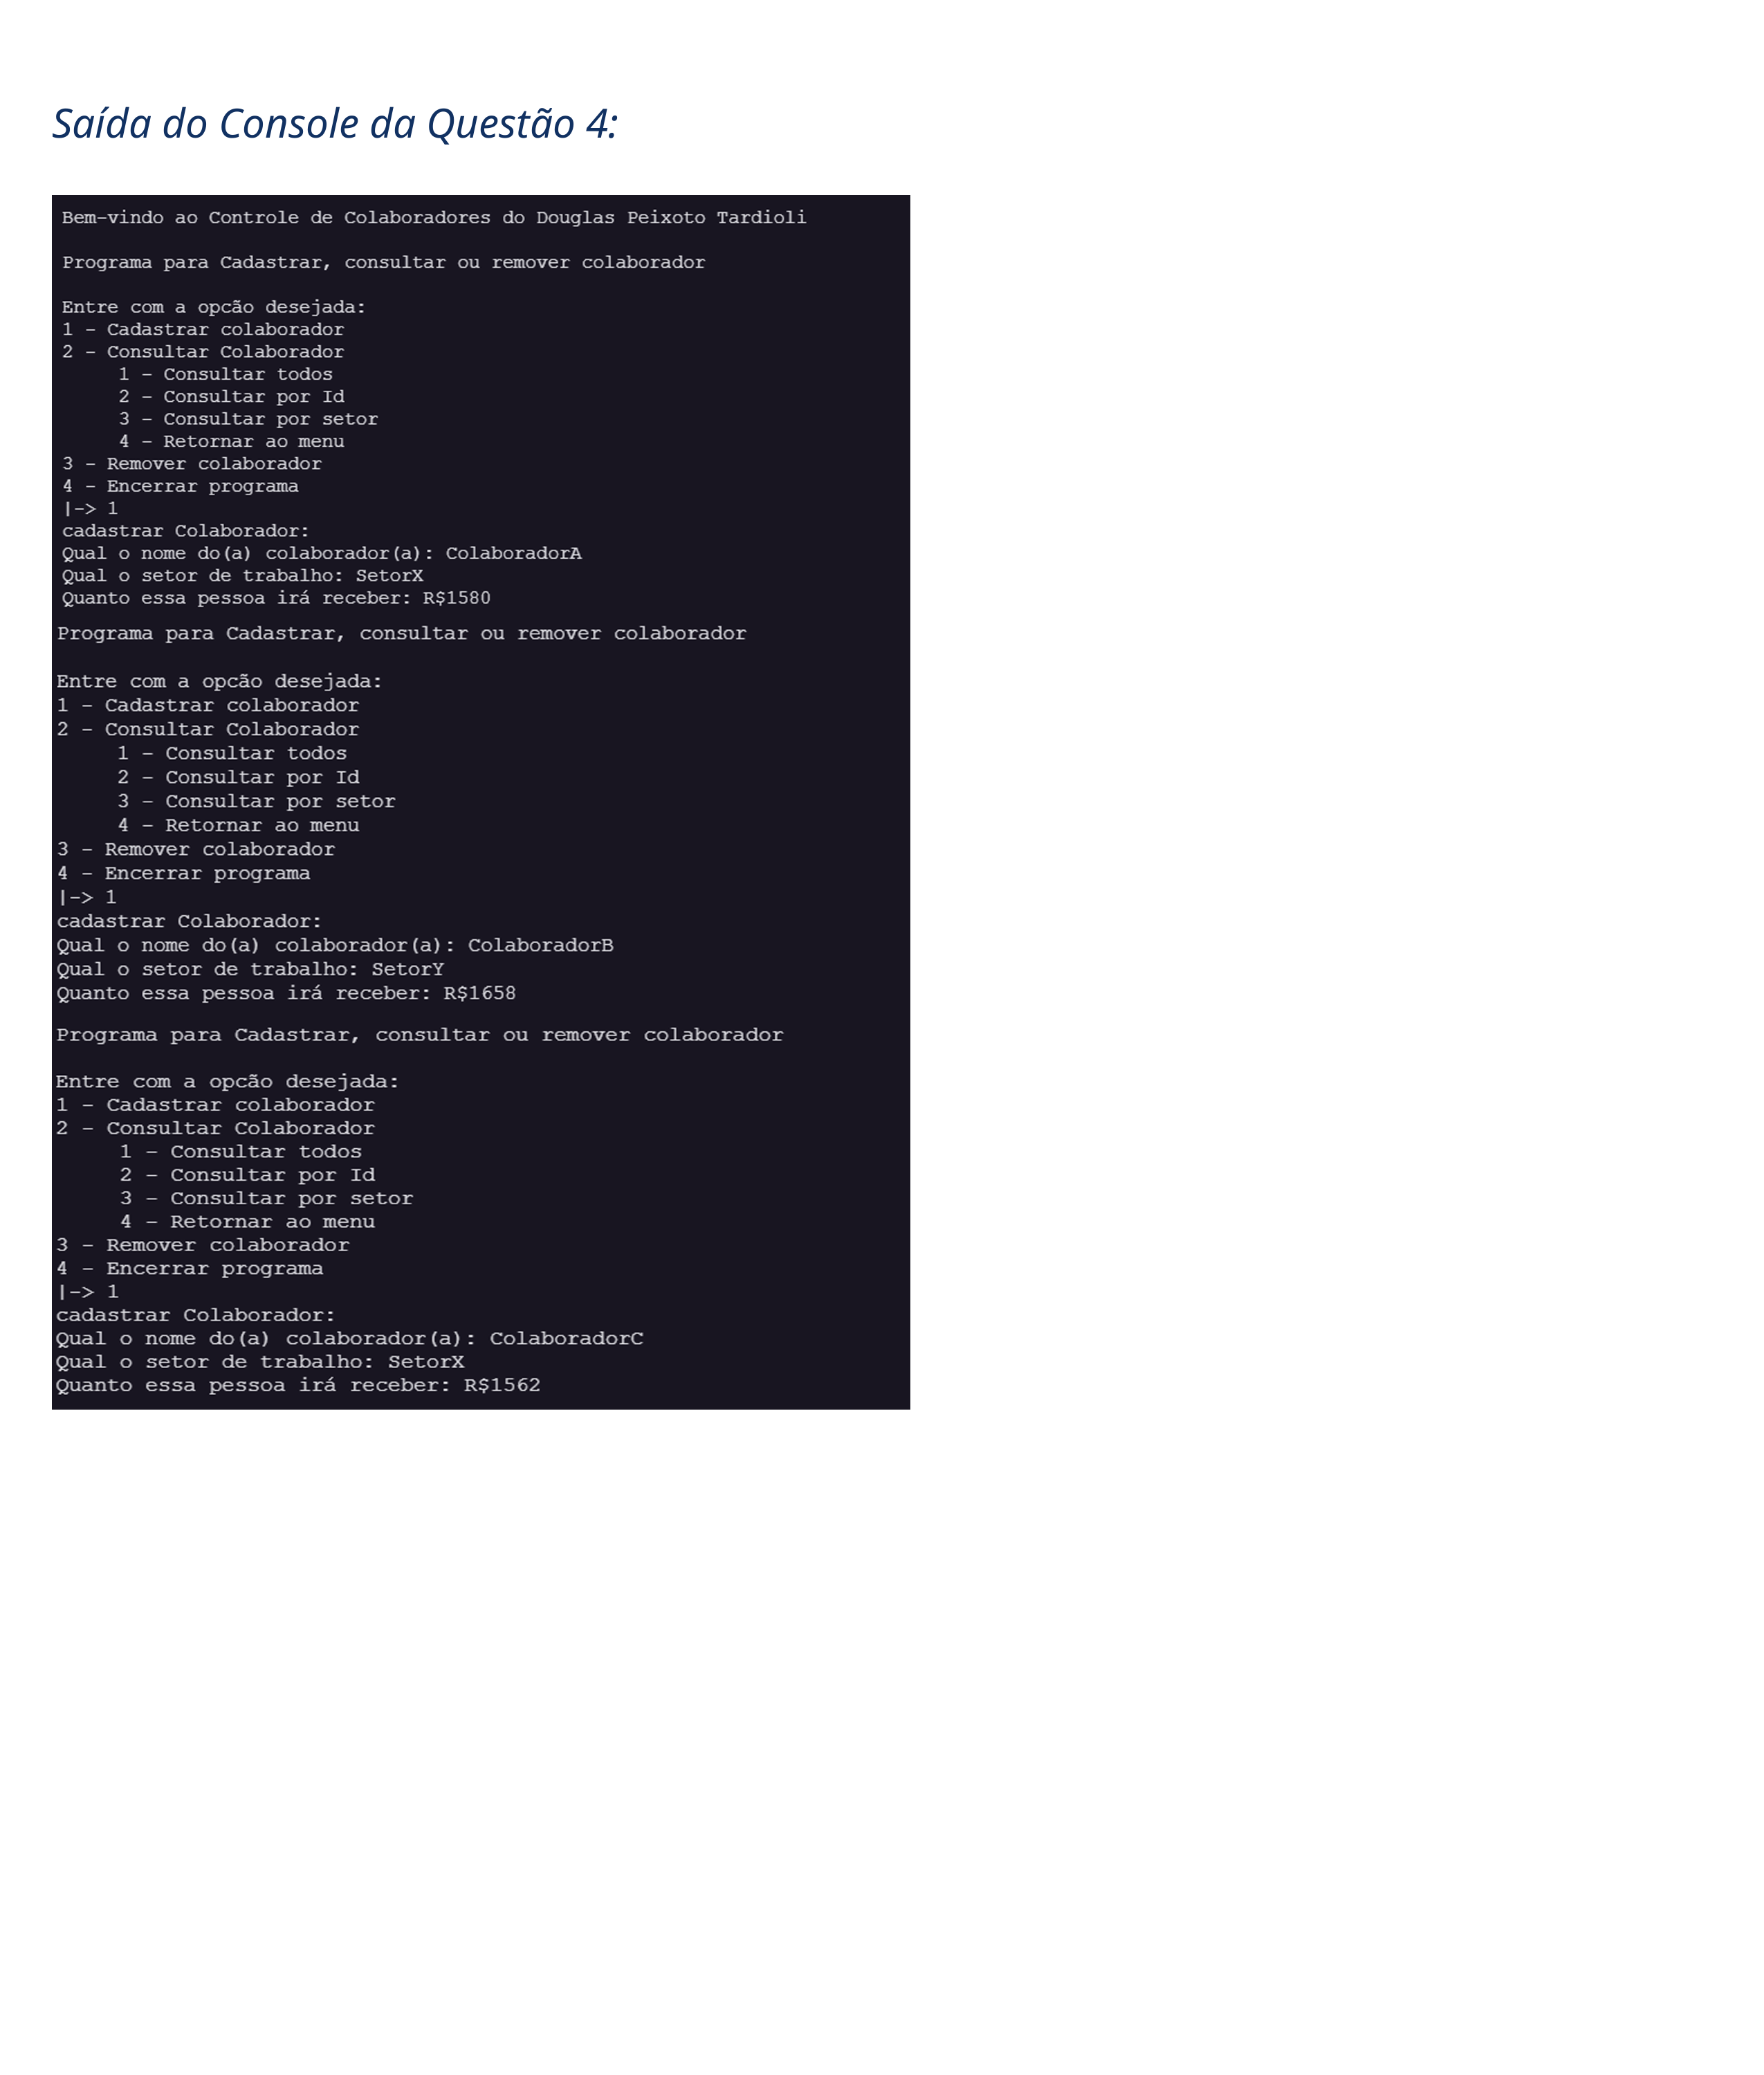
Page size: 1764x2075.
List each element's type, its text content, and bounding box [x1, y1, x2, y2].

text Saída do Console da Questão 4: [52, 95, 1712, 150]
picture [52, 195, 910, 1410]
